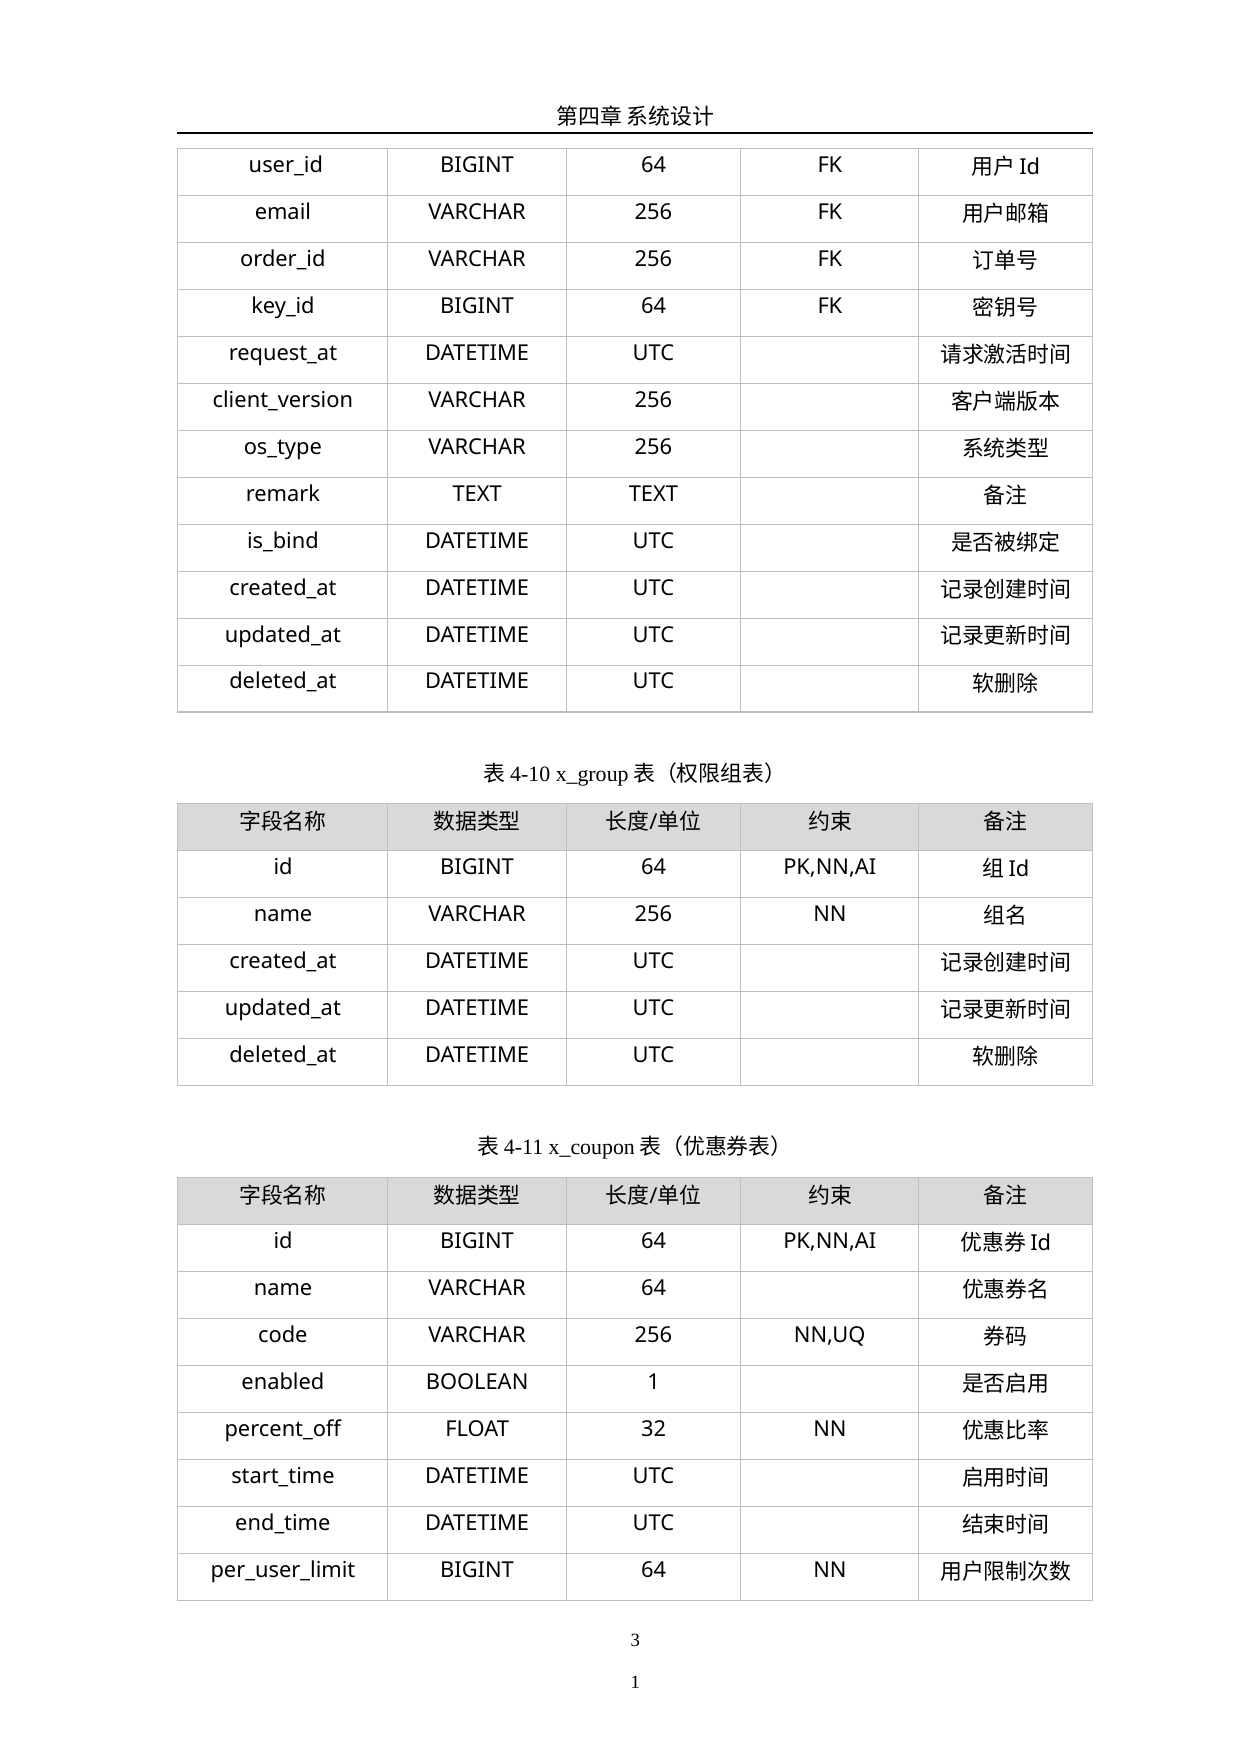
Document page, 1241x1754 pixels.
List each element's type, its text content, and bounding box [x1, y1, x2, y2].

table_cell UTC [567, 1460, 740, 1506]
table_cell 密钥号 [919, 290, 1092, 336]
table_cell is_bind [178, 525, 387, 571]
table_cell VARCHAR [388, 1319, 566, 1365]
table_cell DATETIME [388, 1507, 566, 1553]
table_cell os_type [178, 431, 387, 477]
table_cell FK [741, 243, 918, 289]
table_cell 256 [567, 898, 740, 944]
table_cell BIGINT [388, 851, 566, 897]
table_cell email [178, 196, 387, 242]
table_cell FLOAT [388, 1413, 566, 1459]
table_cell NN [741, 1413, 918, 1459]
table_cell DATETIME [388, 1039, 566, 1085]
table_cell DATETIME [388, 666, 566, 711]
table_cell created_at [178, 572, 387, 617]
table_cell BIGINT [388, 149, 566, 195]
table_cell 订单号 [919, 243, 1092, 289]
table_header 约束 [741, 804, 918, 850]
table_cell DATETIME [388, 572, 566, 617]
table_cell UTC [567, 1507, 740, 1553]
table_cell 优惠比率 [919, 1413, 1092, 1459]
table_cell UTC [567, 1039, 740, 1085]
table_header 长度/单位 [567, 1178, 740, 1224]
table_cell request_at [178, 337, 387, 383]
table_cell 用户限制次数 [919, 1554, 1092, 1600]
table_cell BIGINT [388, 1554, 566, 1600]
table_cell start_time [178, 1460, 387, 1506]
table_cell 软删除 [919, 1039, 1092, 1085]
table_cell 券码 [919, 1319, 1092, 1365]
table_cell BIGINT [388, 290, 566, 336]
table_cell [741, 1039, 918, 1085]
table_cell 记录创建时间 [919, 945, 1092, 991]
table_cell updated_at [178, 992, 387, 1038]
table_cell deleted_at [178, 1039, 387, 1085]
table_cell VARCHAR [388, 1272, 566, 1318]
table_cell code [178, 1319, 387, 1365]
table_cell 优惠券Id [919, 1225, 1092, 1271]
table_header 备注 [919, 804, 1092, 850]
table_cell [741, 337, 918, 383]
table_cell 256 [567, 431, 740, 477]
table_cell 64 [567, 149, 740, 195]
table_cell 是否被绑定 [919, 525, 1092, 571]
table_cell NN [741, 898, 918, 944]
table_cell created_at [178, 945, 387, 991]
table_cell 结束时间 [919, 1507, 1092, 1553]
table_cell DATETIME [388, 1460, 566, 1506]
table_cell 组Id [919, 851, 1092, 897]
table_cell [741, 1366, 918, 1412]
text 表4-11 x_coupon表（优惠券表） [177, 1129, 1093, 1161]
table_header 长度/单位 [567, 804, 740, 850]
table_cell id [178, 1225, 387, 1271]
table_cell 启用时间 [919, 1460, 1092, 1506]
table_cell 64 [567, 1225, 740, 1271]
table_header 数据类型 [388, 804, 566, 850]
table_header 字段名称 [178, 1178, 387, 1224]
table_cell VARCHAR [388, 898, 566, 944]
table_cell UTC [567, 572, 740, 617]
table_header 字段名称 [178, 804, 387, 850]
table_cell UTC [567, 992, 740, 1038]
table_cell 1 [567, 1366, 740, 1412]
table_cell DATETIME [388, 992, 566, 1038]
table_cell 备注 [919, 478, 1092, 523]
table_cell 256 [567, 1319, 740, 1365]
table_cell [741, 992, 918, 1038]
table_cell BOOLEAN [388, 1366, 566, 1412]
table_cell VARCHAR [388, 196, 566, 242]
table_cell 32 [567, 1413, 740, 1459]
table_cell key_id [178, 290, 387, 336]
table_cell 记录更新时间 [919, 619, 1092, 664]
table_cell [741, 1272, 918, 1318]
table_cell VARCHAR [388, 243, 566, 289]
table_cell user_id [178, 149, 387, 195]
table_cell BIGINT [388, 1225, 566, 1271]
table_cell 用户Id [919, 149, 1092, 195]
table_cell 是否启用 [919, 1366, 1092, 1412]
table_cell 256 [567, 243, 740, 289]
table_cell DATETIME [388, 525, 566, 571]
table_cell FK [741, 149, 918, 195]
table_header 数据类型 [388, 1178, 566, 1224]
table_cell 256 [567, 384, 740, 429]
table_cell name [178, 1272, 387, 1318]
table_header 约束 [741, 1178, 918, 1224]
table_cell UTC [567, 525, 740, 571]
table_cell 64 [567, 290, 740, 336]
table_cell client_version [178, 384, 387, 429]
table_cell TEXT [567, 478, 740, 523]
table_cell per_user_limit [178, 1554, 387, 1600]
table_cell TEXT [388, 478, 566, 523]
table_cell end_time [178, 1507, 387, 1553]
table_cell VARCHAR [388, 384, 566, 429]
table_cell enabled [178, 1366, 387, 1412]
table_cell UTC [567, 945, 740, 991]
table_cell DATETIME [388, 619, 566, 664]
table_cell 用户邮箱 [919, 196, 1092, 242]
table_cell deleted_at [178, 666, 387, 711]
table_cell [741, 478, 918, 523]
table_cell [741, 572, 918, 617]
table_cell [741, 666, 918, 711]
table_cell [741, 1507, 918, 1553]
table_cell percent_off [178, 1413, 387, 1459]
table_cell UTC [567, 666, 740, 711]
table_cell PK,NN,AI [741, 851, 918, 897]
table_cell UTC [567, 619, 740, 664]
table_cell [741, 619, 918, 664]
table_cell 客户端版本 [919, 384, 1092, 429]
table_cell [741, 1460, 918, 1506]
table_cell 64 [567, 1554, 740, 1600]
table_cell PK,NN,AI [741, 1225, 918, 1271]
table_cell name [178, 898, 387, 944]
table_cell FK [741, 290, 918, 336]
table_cell updated_at [178, 619, 387, 664]
table_cell DATETIME [388, 337, 566, 383]
table_cell id [178, 851, 387, 897]
table_cell FK [741, 196, 918, 242]
table_header 备注 [919, 1178, 1092, 1224]
table_cell order_id [178, 243, 387, 289]
table_cell [741, 945, 918, 991]
table_cell remark [178, 478, 387, 523]
table_cell [741, 525, 918, 571]
table_cell 记录创建时间 [919, 572, 1092, 617]
table_cell 组名 [919, 898, 1092, 944]
table_cell 64 [567, 1272, 740, 1318]
table_cell 请求激活时间 [919, 337, 1092, 383]
table_cell 64 [567, 851, 740, 897]
table_cell 记录更新时间 [919, 992, 1092, 1038]
table_cell VARCHAR [388, 431, 566, 477]
table_cell 优惠券名 [919, 1272, 1092, 1318]
table_cell [741, 384, 918, 429]
table_cell NN [741, 1554, 918, 1600]
table_cell DATETIME [388, 945, 566, 991]
table_cell 256 [567, 196, 740, 242]
table_cell 软删除 [919, 666, 1092, 711]
table_cell 系统类型 [919, 431, 1092, 477]
table_cell UTC [567, 337, 740, 383]
text 表4-10 x_group表（权限组表） [177, 756, 1093, 787]
table_cell [741, 431, 918, 477]
table_cell NN,UQ [741, 1319, 918, 1365]
